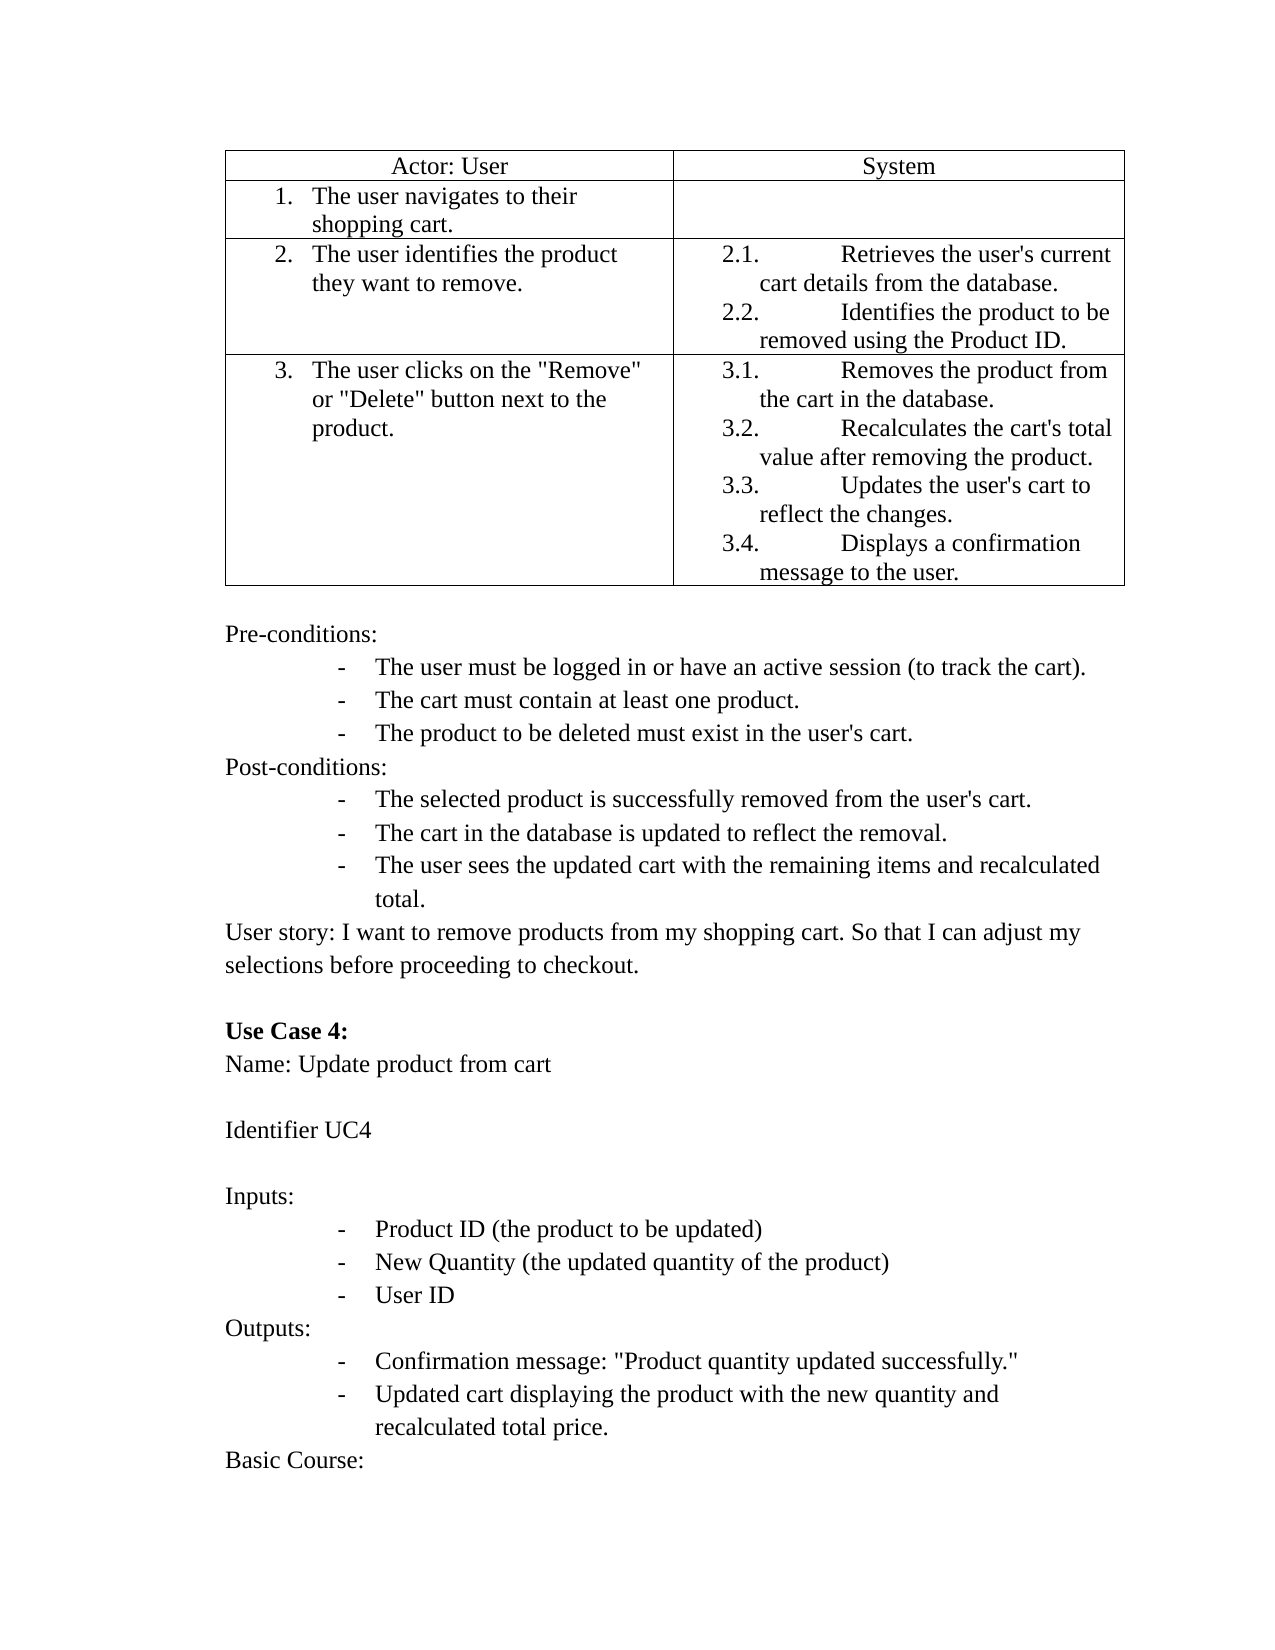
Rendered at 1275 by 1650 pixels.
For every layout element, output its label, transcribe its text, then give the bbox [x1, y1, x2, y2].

list User ID [337, 1280, 1125, 1309]
list Pre-conditions: [225, 619, 1125, 648]
list Post-conditions: [225, 752, 1125, 780]
table_header Actor: User [226, 151, 673, 180]
list The cart must contain at least one product. [337, 686, 1125, 714]
list The product to be deleted must exist in the user's cart. [337, 718, 1125, 747]
table_header System [674, 151, 1124, 180]
table_cell The user identifies the product they want to remove. [226, 239, 673, 354]
list Outputs: [225, 1313, 1125, 1342]
list Identifier UC4 [225, 1115, 1125, 1143]
list Confirmation message: "Product quantity updated successfully." [337, 1346, 1125, 1375]
list New Quantity (the updated quantity of the product) [337, 1247, 1125, 1276]
list The user must be logged in or have an active session (to track the cart). [337, 652, 1125, 681]
list Name: Update product from cart [225, 1049, 1125, 1077]
list User story: I want to remove products from my shopping cart. So that I can adjust my selections before proceeding to checkout. [225, 917, 1125, 978]
table_cell The user navigates to their shopping cart. [226, 181, 673, 238]
list Product ID (the product to be updated) [337, 1214, 1125, 1243]
list Basic Course: [225, 1445, 1125, 1474]
list Updated cart displaying the product with the new quantity and recalculated total price. [337, 1379, 1125, 1441]
list The user sees the updated cart with the remaining items and recalculated total. [337, 851, 1125, 912]
table_cell The user clicks on the "Remove" or "Delete" button next to the product. [226, 355, 673, 585]
list The cart in the database is updated to reflect the removal. [337, 818, 1125, 846]
list Inputs: [225, 1181, 1125, 1209]
list The selected product is successfully removed from the user's cart. [337, 784, 1125, 813]
table_cell Removes the product from the cart in the database. Recalculates the cart's total value after removing the product. Updates the user's cart to reflect the changes. Displays a confirmation message to the user. [674, 355, 1124, 585]
list Use Case 4: [225, 1016, 1125, 1044]
table_cell [674, 181, 1124, 238]
table_cell Retrieves the user's current cart details from the database. Identifies the product to be removed using the Product ID. [674, 239, 1124, 354]
